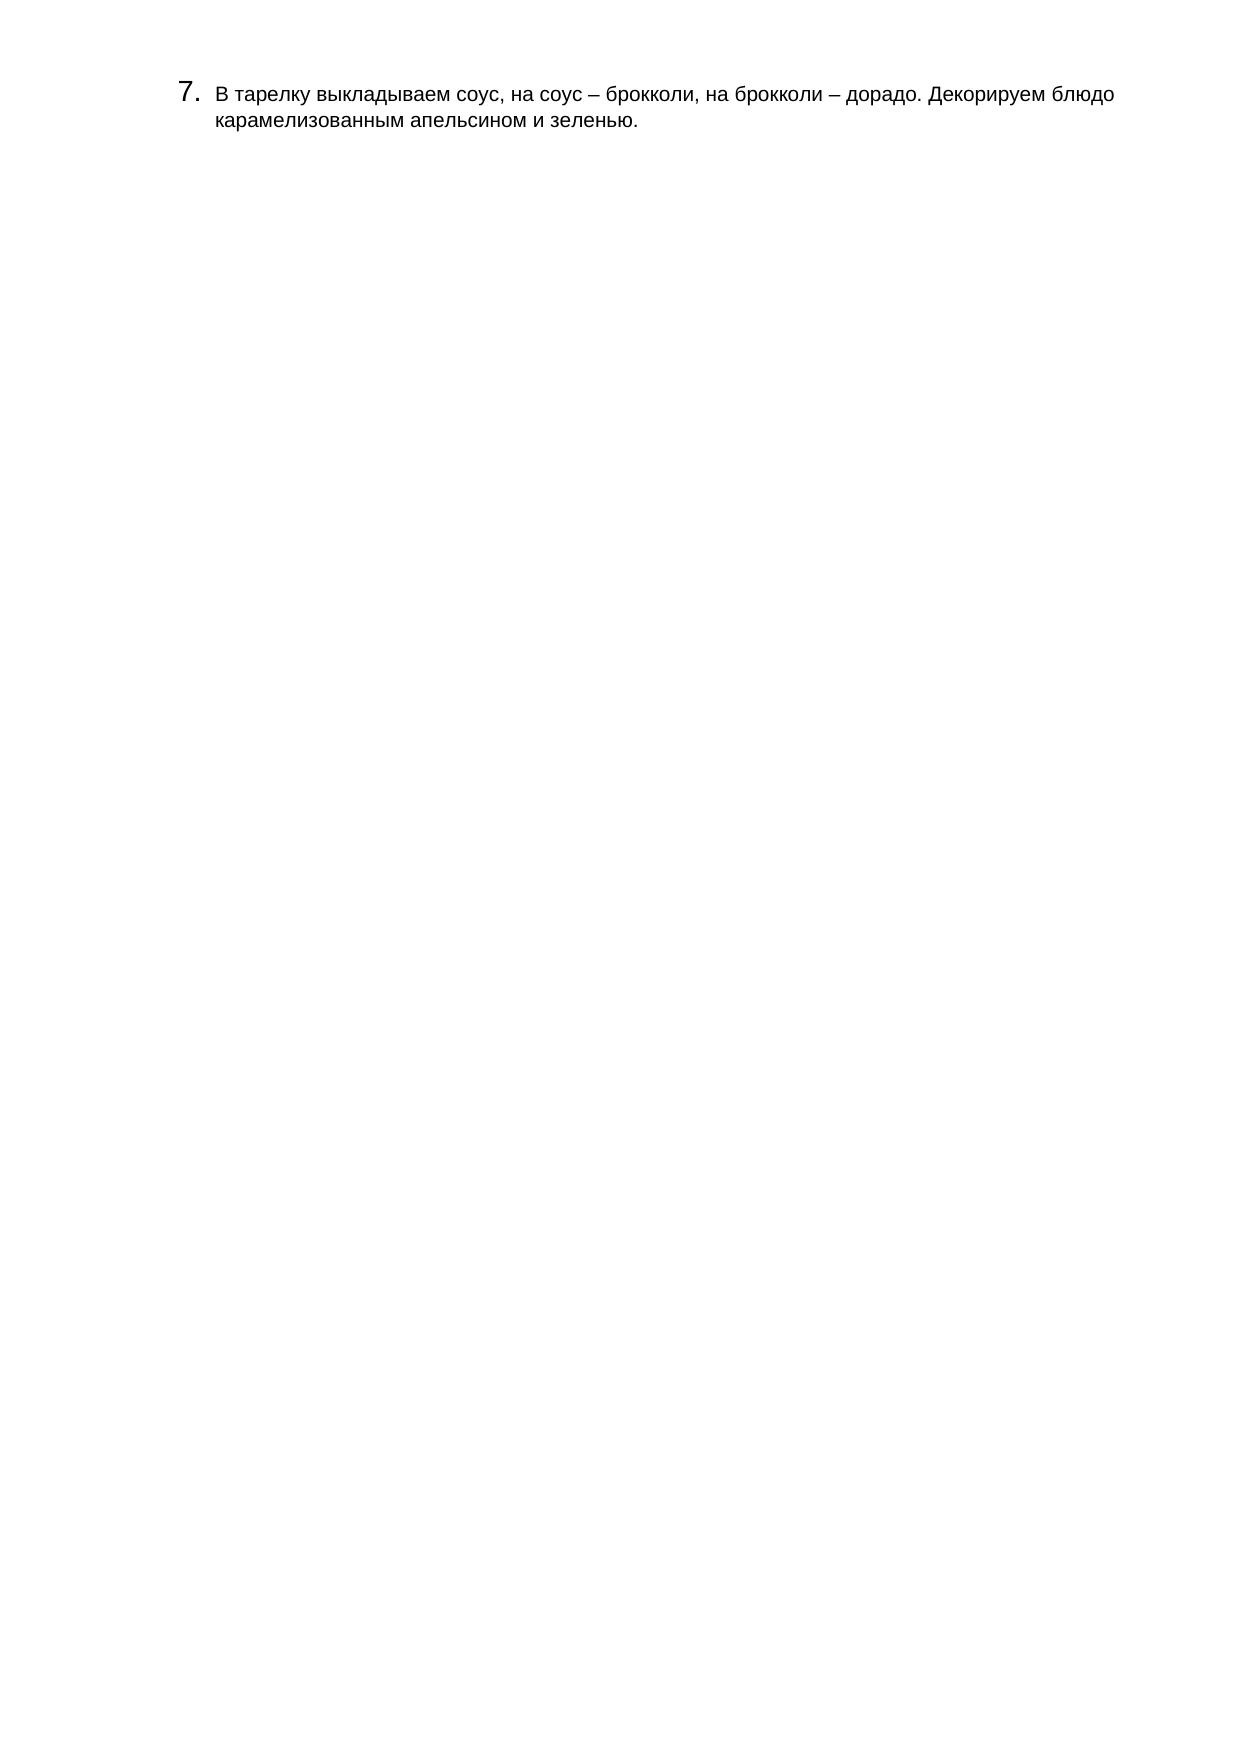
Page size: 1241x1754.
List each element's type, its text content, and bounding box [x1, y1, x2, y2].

list В тарелку выкладываем соус, на соус – брокколи, на брокколи – дорадо. Декорируем блюдо карамелизованным апельсином и зеленью. [177, 74, 1152, 131]
